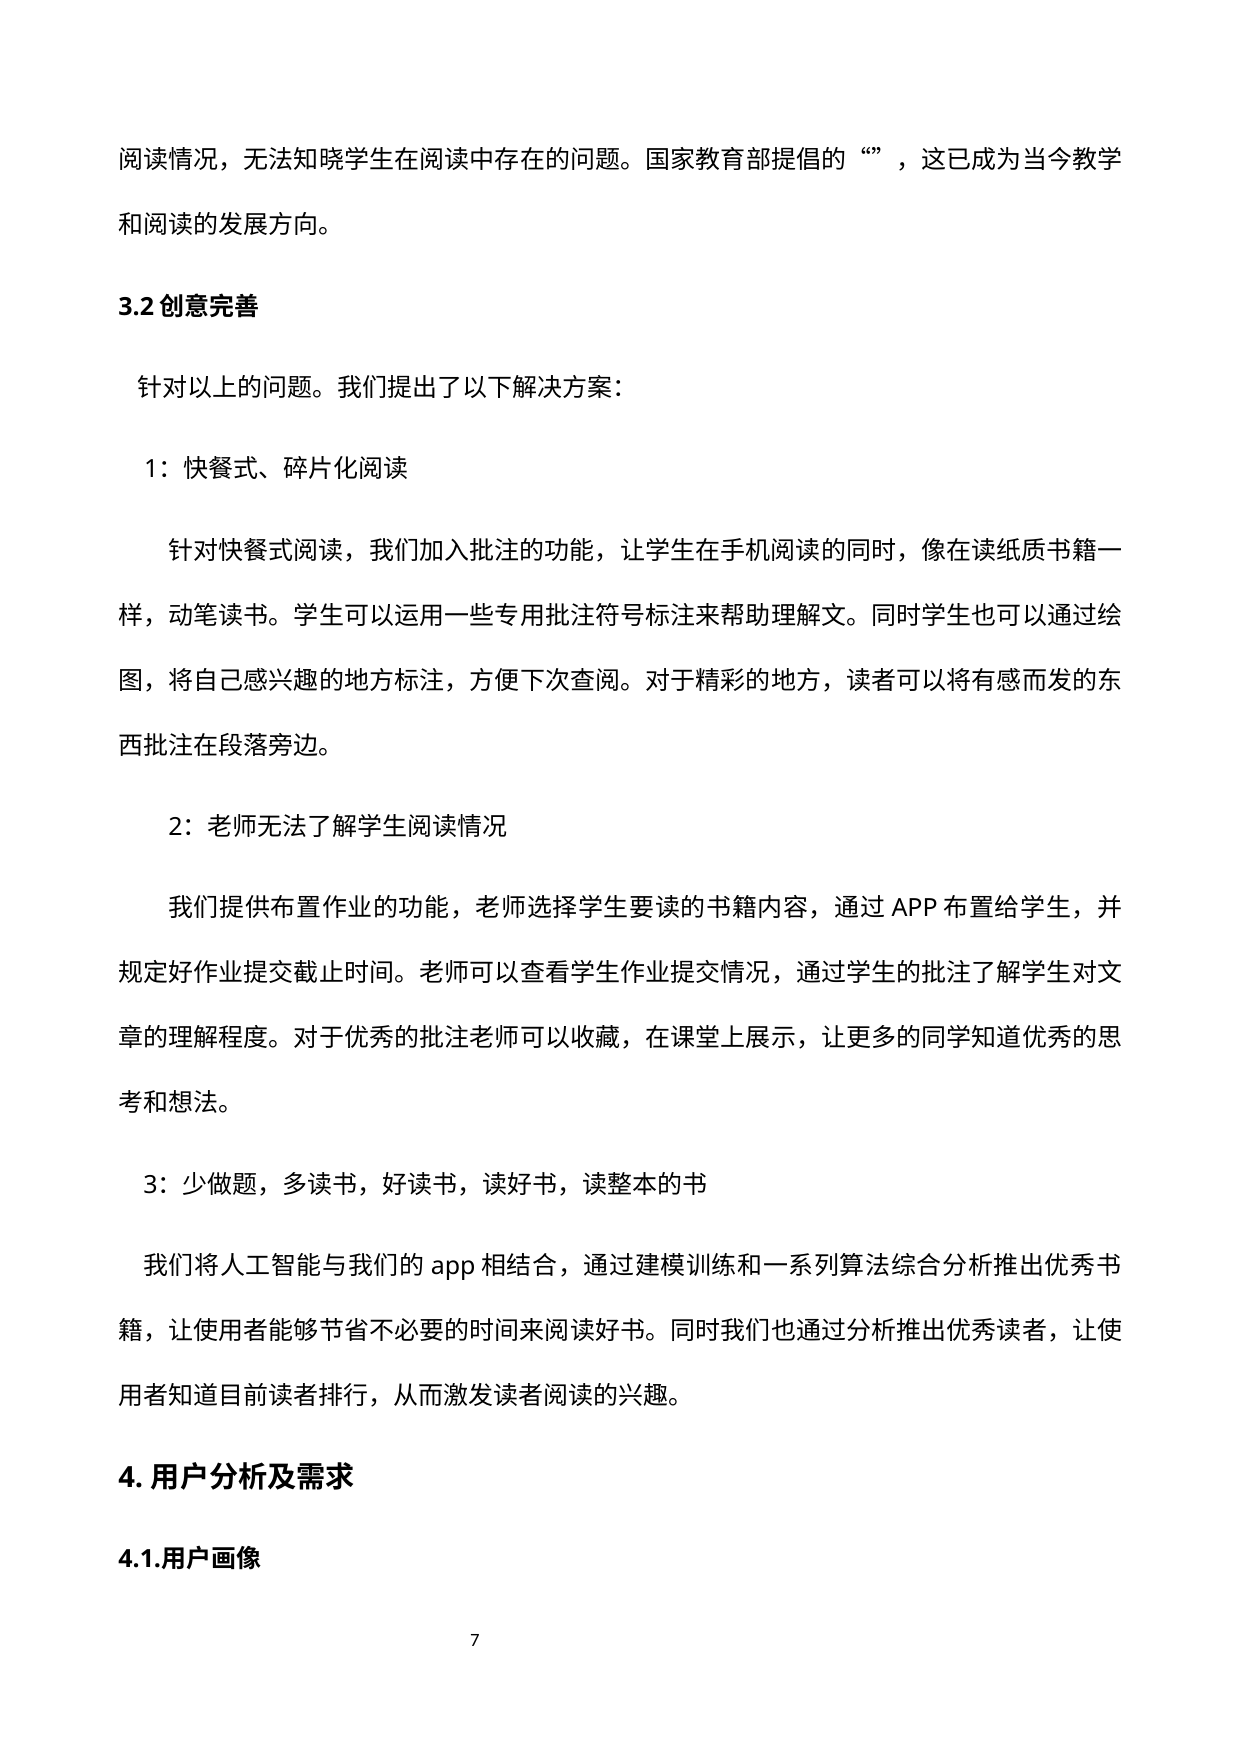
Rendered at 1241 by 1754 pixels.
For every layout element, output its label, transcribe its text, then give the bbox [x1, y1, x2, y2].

list 1：快餐式、碎片化阅读 [118, 434, 1122, 499]
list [118, 125, 1122, 255]
list 我们将人工智能与我们的app相结合，通过建模训练和一系列算法综合分析推出优秀书籍，让使用者能够节省不必要的时间来阅读好书。同时我们也通过分析推出优秀读者，让使用者知道目前读者排行，从而激发读者阅读的兴趣。 [118, 1347, 1122, 1426]
list 3.2创意完善 [118, 272, 1122, 337]
list 针对以上的问题。我们提出了以下解决方案： [118, 353, 1122, 418]
list 针对快餐式阅读，我们加入批注的功能，让学生在手机阅读的同时，像在读纸质书籍一样，动笔读书。学生可以运用一些专用批注符号标注来帮助理解文。同时学生也可以通过绘图，将自己感兴趣的地方标注，方便下次查阅。对于精彩的地方，读者可以将有感而发的东西批注在段落旁边。 [118, 516, 1122, 776]
list 4.1.用户画像 [118, 1524, 1122, 1589]
list 用户分析及需求 [118, 1443, 1122, 1508]
list 2：老师无法了解学生阅读情况 [118, 792, 1122, 857]
list 3：少做题，多读书，好读书，读好书，读整本的书 [118, 1150, 1122, 1215]
list 我们将人工智能与我们的app相结合，通过建模训练和一系列算法综合分析推出优秀书籍，让使用者能够节省不必要的时间来阅读好书。同时我们也通过分析推出优秀读者，让使用者知道目前读者排行，从而激发读者阅读的兴趣。 [118, 1231, 1122, 1311]
list 我们提供布置作业的功能，老师选择学生要读的书籍内容，通过APP布置给学生，并规定好作业提交截止时间。老师可以查看学生作业提交情况，通过学生的批注了解学生对文章的理解程度。对于优秀的批注老师可以收藏，在课堂上展示，让更多的同学知道优秀的思考和想法。 [118, 873, 1122, 1133]
